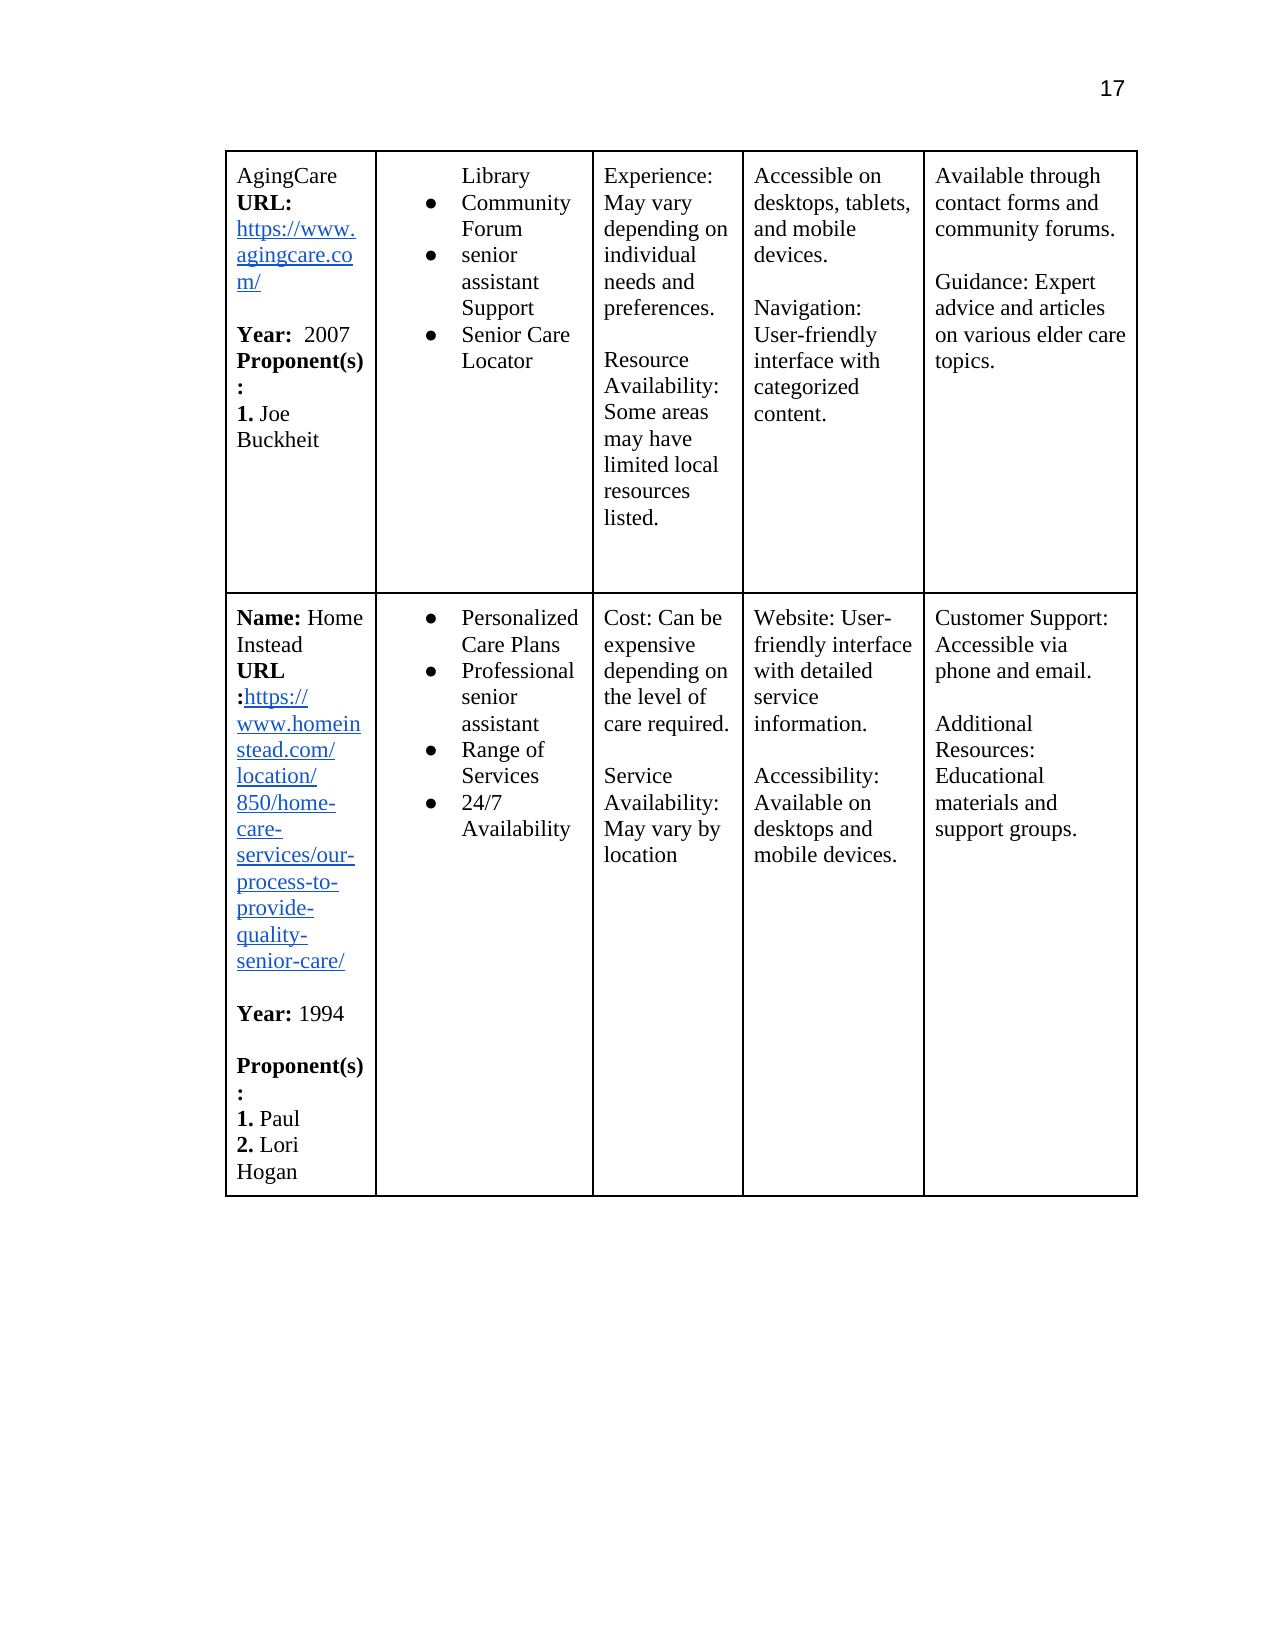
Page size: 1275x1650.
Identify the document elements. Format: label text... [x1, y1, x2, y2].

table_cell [744, 152, 923, 592]
table_cell Customer Support: Accessible via phone and email. Additional Resources: Educational materials and support groups. [925, 594, 1136, 1194]
table_cell Name: Home Instead URL:https://www.homeinstead.com/location/850/home-care-services/our-process-to-provide-quality-senior-care/ Year: 1994 Proponent(s): 1. Paul 2. Lori Hogan [227, 594, 375, 1194]
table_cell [594, 152, 742, 592]
table_cell Cost: Can be expensive depending on the level of care required. Service Availability: May vary by location [594, 594, 742, 1194]
table_cell Website: User-friendly interface with detailed service information. Accessibility: Available on desktops and mobile devices. [744, 594, 923, 1194]
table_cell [925, 152, 1136, 592]
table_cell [377, 152, 592, 592]
table_cell Personalized Care Plans Professional senior assistant Range of Services 24/7 Availability [377, 594, 592, 1194]
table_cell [227, 152, 375, 592]
